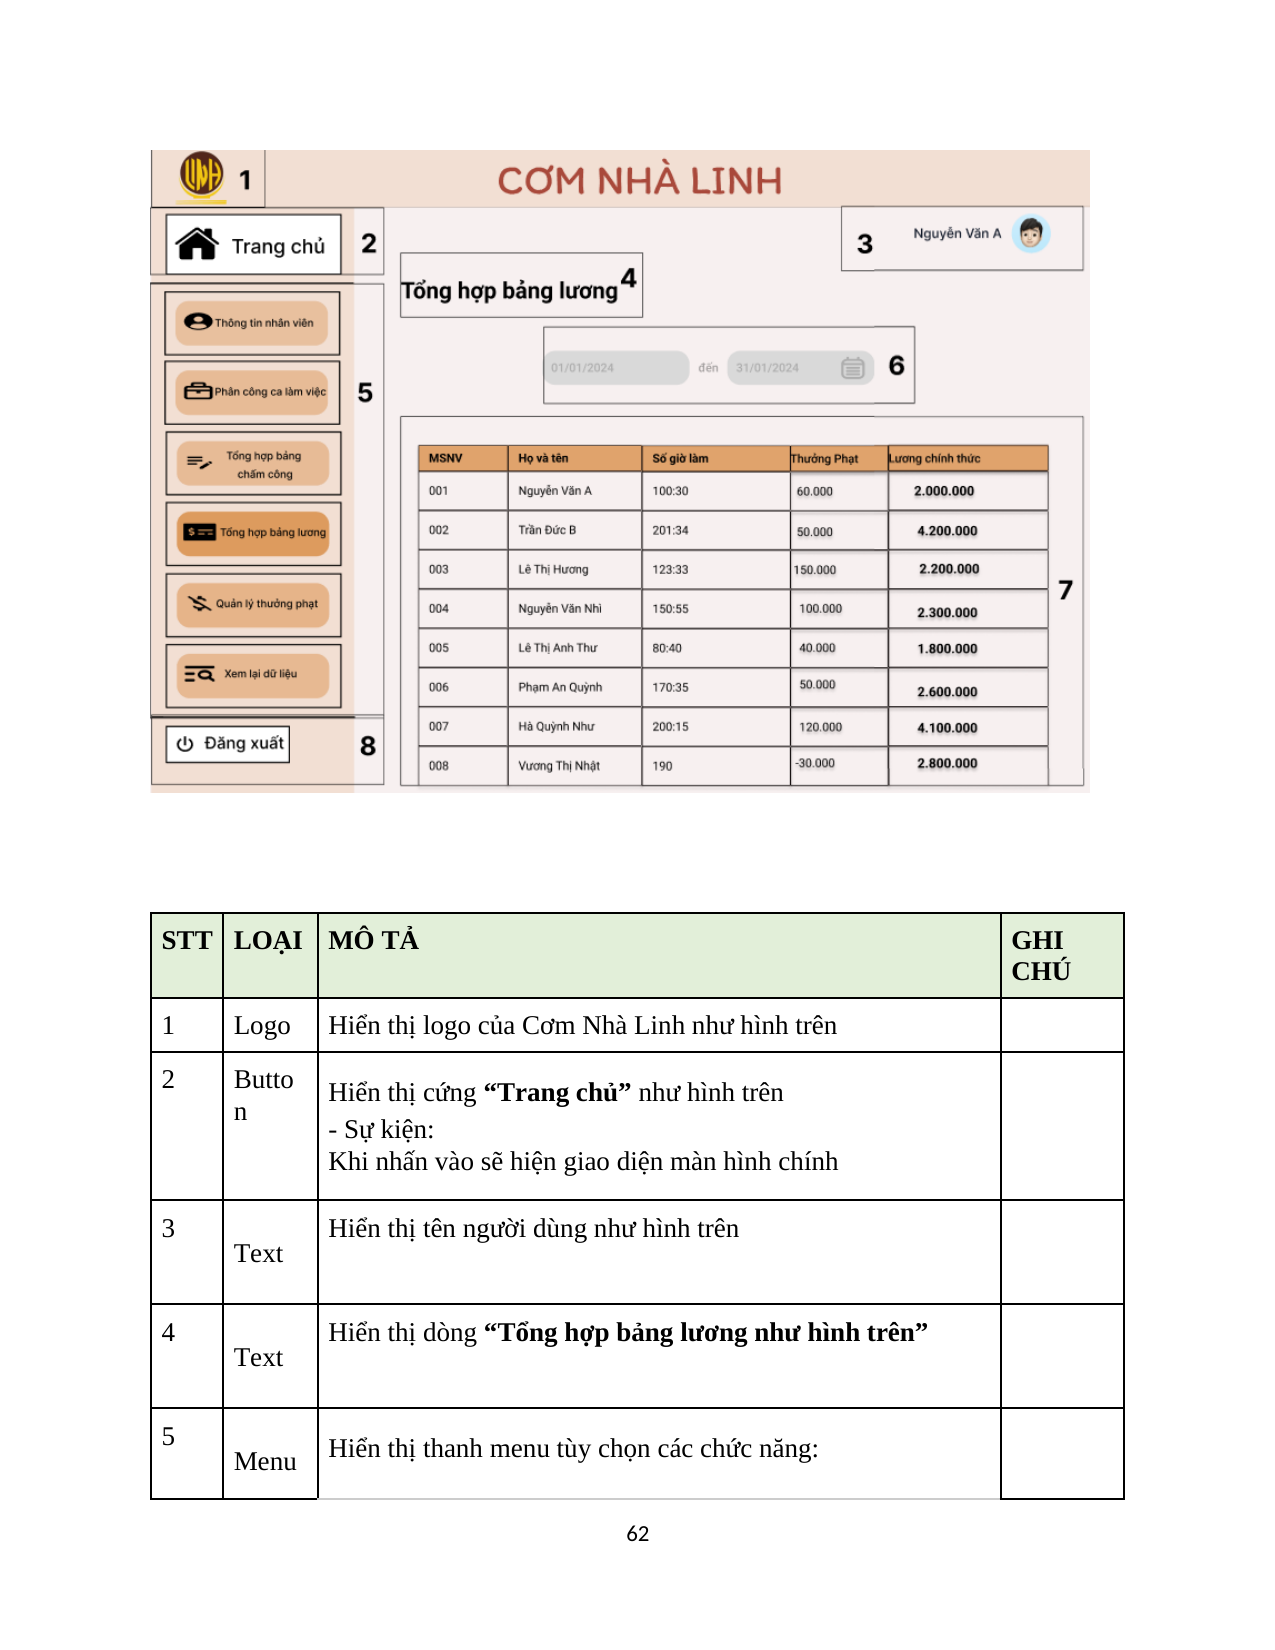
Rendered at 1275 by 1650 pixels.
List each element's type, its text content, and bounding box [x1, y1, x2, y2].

table_cell 4 [152, 1305, 222, 1407]
table_cell Hiển thị tên người dùng như hình trên [319, 1201, 1000, 1303]
table_cell [1002, 1201, 1123, 1303]
table_cell Text [224, 1201, 317, 1303]
table_header LOẠI [224, 914, 317, 997]
table_cell 2 [152, 1053, 222, 1199]
table_cell 5 [152, 1409, 222, 1498]
table_cell [1002, 999, 1123, 1051]
table_cell Text [224, 1305, 317, 1407]
table_cell Logo [224, 999, 317, 1051]
table_cell [1002, 1305, 1123, 1407]
table_header STT [152, 914, 222, 997]
table_header GHI CHÚ [1002, 914, 1123, 997]
table_cell Hiển thị dòng “Tổng hợp bảng lương như hình trên” [319, 1305, 1000, 1407]
picture [150, 150, 1090, 793]
table_cell [1002, 1053, 1123, 1199]
table_cell Hiển thị logo của Cơm Nhà Linh như hình trên [319, 999, 1000, 1051]
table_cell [319, 1409, 1000, 1498]
table_cell Button [224, 1053, 317, 1199]
table_cell [1002, 1409, 1123, 1498]
table_cell 1 [152, 999, 222, 1051]
table_cell Menu [224, 1409, 317, 1498]
table_cell Hiển thị cứng “Trang chủ” như hình trên - Sự kiện: Khi nhấn vào sẽ hiện giao diện màn hình chính [319, 1053, 1000, 1199]
table_header MÔ TẢ [319, 914, 1000, 997]
table_cell 3 [152, 1201, 222, 1303]
